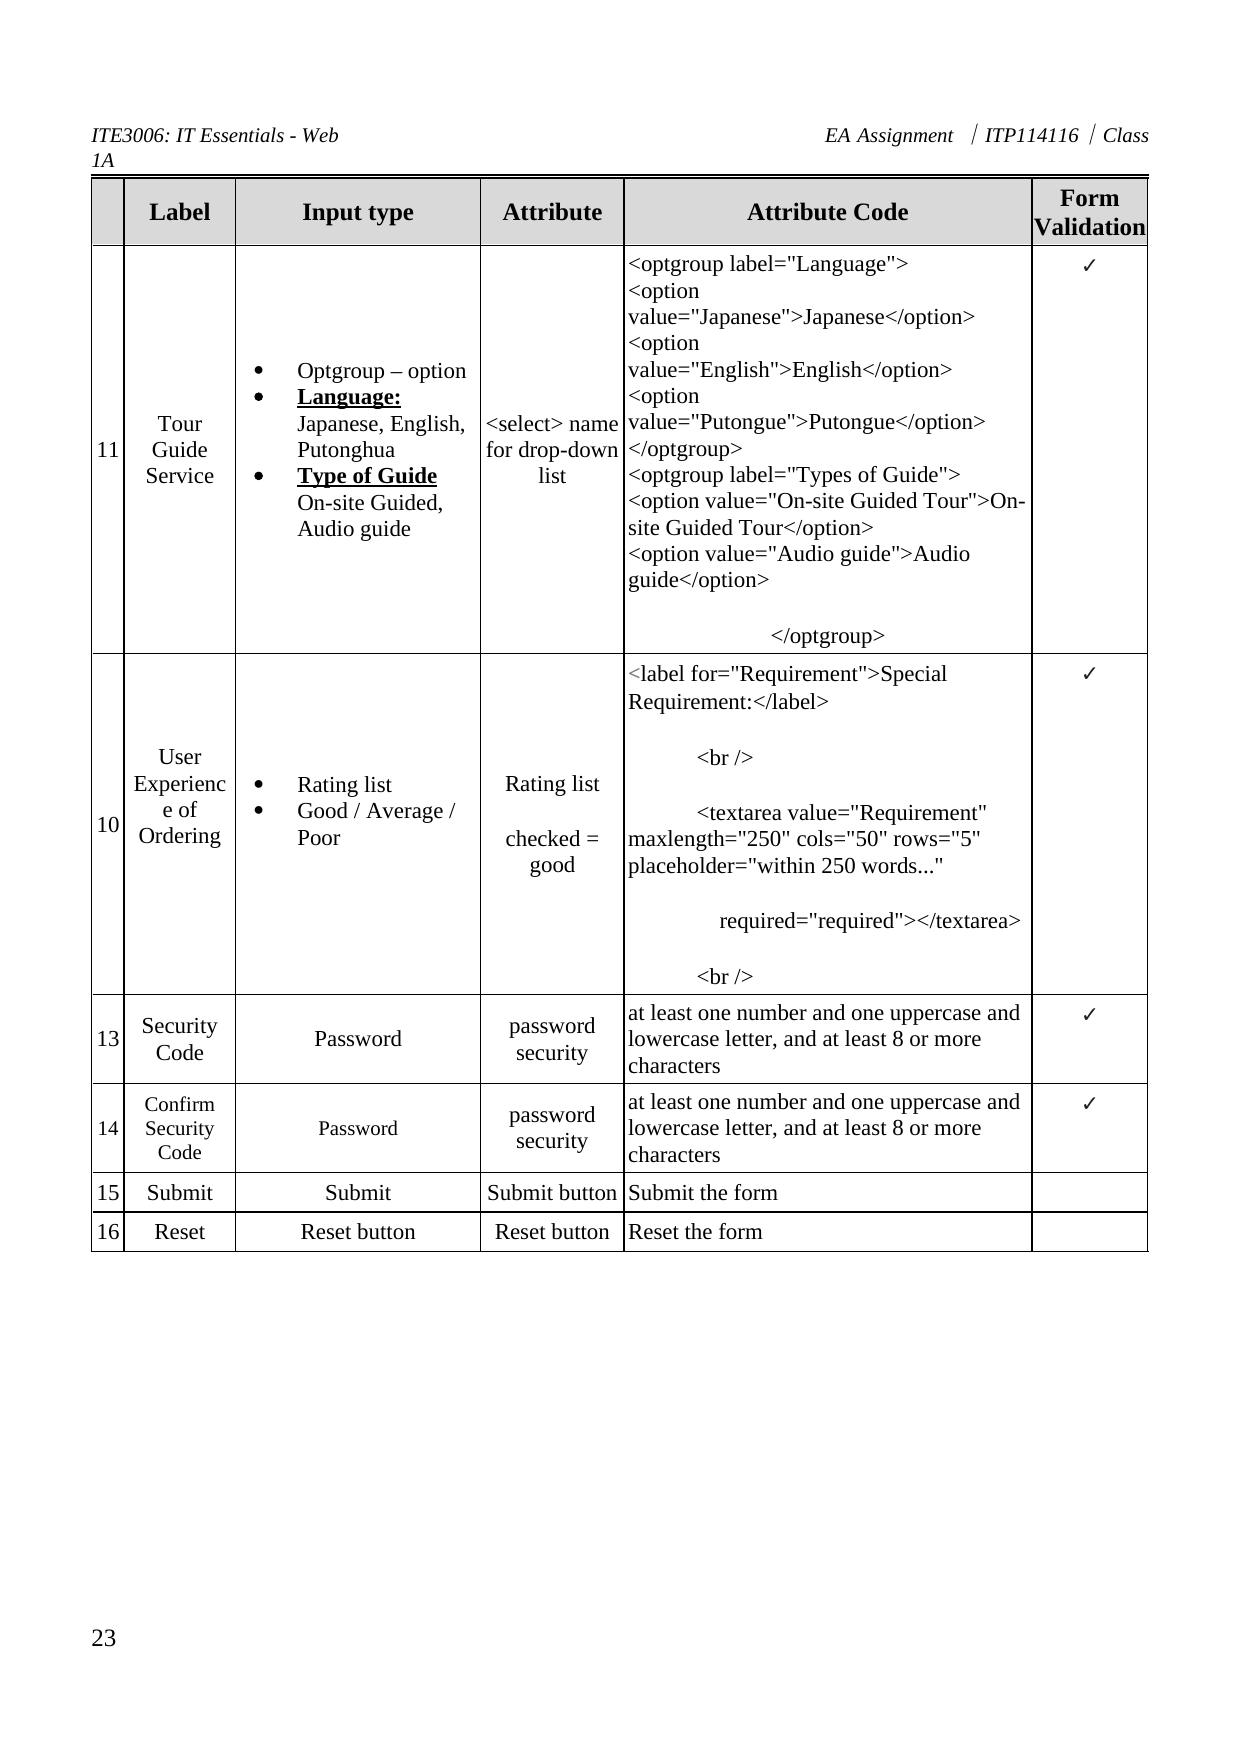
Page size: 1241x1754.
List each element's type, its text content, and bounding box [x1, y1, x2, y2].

table_cell ✓ [1033, 654, 1147, 993]
table_cell 15 [92, 1173, 123, 1211]
table_cell at least one number and one uppercase and lowercase letter, and at least 8 or more characters [625, 995, 1031, 1082]
table_cell password security [481, 1084, 623, 1171]
table_cell Rating list checked = good [481, 654, 623, 993]
table_cell Reset button [481, 1213, 623, 1251]
table_header [92, 179, 123, 244]
table_cell 13 [92, 995, 123, 1082]
table_cell Security Code [125, 995, 235, 1082]
table_cell Rating list Good / Average / Poor [236, 654, 480, 993]
table_cell ✓ [1033, 1084, 1147, 1171]
table_cell [1033, 1213, 1147, 1251]
table_cell <optgroup label="Language"> <option value="Japanese">Japanese</option> <option value="English">English</option> <option value="Putongue">Putongue</option> </optgroup> <optgroup label="Types of Guide"> <option value="On-site Guided Tour">On-site Guided Tour</option> <option value="Audio guide">Audio guide</option> </optgroup> [625, 246, 1031, 653]
table_cell Submit button [481, 1173, 623, 1211]
table_cell [1033, 1173, 1147, 1211]
table_cell Password [236, 1084, 480, 1171]
table_cell Submit [125, 1173, 235, 1211]
table_cell 11 [92, 246, 123, 653]
table_cell <label for="Requirement">Special Requirement:</label> <br /> <textarea value="Requirement" maxlength="250" cols="50" rows="5" placeholder="within 250 words..." required="required"></textarea> <br /> [625, 654, 1031, 993]
table_cell Reset button [236, 1213, 480, 1251]
table_cell ✓ [1033, 995, 1147, 1082]
table_cell Confirm Security Code [125, 1084, 235, 1171]
table_cell User Experience of Ordering [125, 654, 235, 993]
table_cell Reset [125, 1213, 235, 1251]
table_cell Password [236, 995, 480, 1082]
table_cell password security [481, 995, 623, 1082]
table_cell Optgroup – option Language: Japanese, English, Putonghua Type of Guide On-site Guided, Audio guide [236, 246, 480, 653]
table_cell Reset the form [625, 1213, 1031, 1251]
table_header Attribute [481, 179, 623, 244]
table_cell Tour Guide Service [125, 246, 235, 653]
table_header Label [125, 179, 235, 244]
table_header Input type [236, 179, 480, 244]
table_cell 14 [92, 1084, 123, 1171]
table_header Form Validation [1033, 179, 1147, 244]
table_cell 10 [92, 654, 123, 993]
table_cell Submit the form [625, 1173, 1031, 1211]
table_header Attribute Code [625, 179, 1031, 244]
table_cell at least one number and one uppercase and lowercase letter, and at least 8 or more characters [625, 1084, 1031, 1171]
table_cell <select> name for drop-down list [481, 246, 623, 653]
table_cell 16 [92, 1212, 123, 1251]
table_cell ✓ [1033, 246, 1147, 653]
table_cell Submit [236, 1173, 480, 1211]
